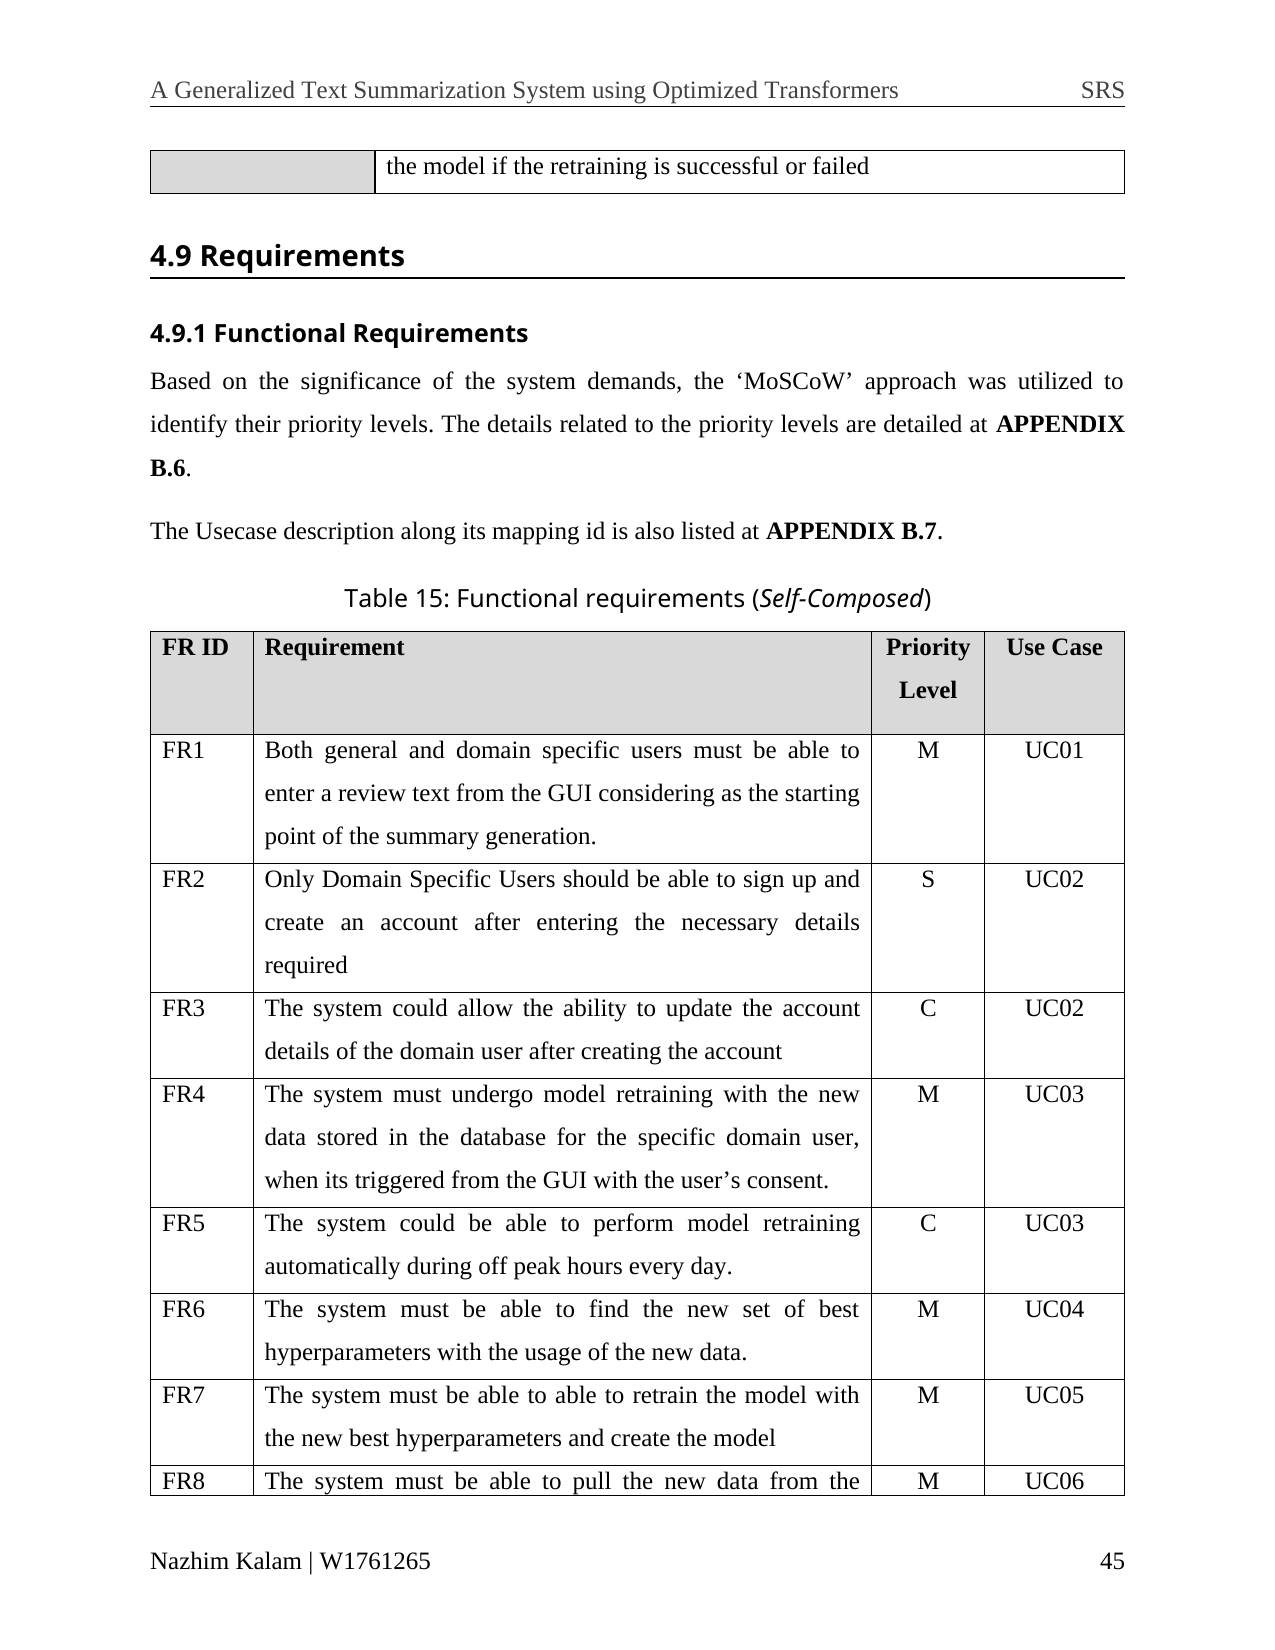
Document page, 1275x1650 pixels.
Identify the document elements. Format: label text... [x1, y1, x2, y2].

table_cell M [872, 1380, 984, 1465]
table_cell FR8 [151, 1466, 253, 1495]
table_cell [254, 1466, 871, 1495]
table_header Use Case [985, 632, 1124, 734]
table_cell M [872, 1294, 984, 1379]
table_cell C [872, 993, 984, 1078]
table_cell Both general and domain specific users must be able to enter a review text from the GUI considering as the starting point of the summary generation. [254, 735, 871, 863]
table_header Requirement [254, 632, 871, 734]
text The Usecase description along its mapping id is also listed at APPENDIX B.7. [150, 512, 1125, 547]
table_cell Post Conditions [151, 151, 374, 193]
table_cell The system must be able to find the new set of best hyperparameters with the usage of the new data. [254, 1294, 871, 1379]
table_cell FR2 [151, 864, 253, 992]
subtitle 4.9 Requirements [150, 236, 1125, 277]
table_cell UC02 [985, 993, 1124, 1078]
table_header FR ID [151, 632, 253, 734]
table_cell The system must undergo model retraining with the new data stored in the database for the specific domain user, when its triggered from the GUI with the user’s consent. [254, 1079, 871, 1207]
table_cell FR6 [151, 1294, 253, 1379]
table_cell S [872, 864, 984, 992]
text Based on the significance of the system demands, the ‘MoSCoW’ approach was utilized to identify their priority levels. The details related to the priority levels are detailed at APPENDIX B.6. [150, 366, 1125, 481]
table_cell C [872, 1208, 984, 1293]
table_cell The system could be able to perform model retraining automatically during off peak hours every day. [254, 1208, 871, 1293]
table_cell UC02 [985, 864, 1124, 992]
table_cell FR7 [151, 1380, 253, 1465]
table_cell FR4 [151, 1079, 253, 1207]
table_cell FR5 [151, 1208, 253, 1293]
table_cell FR3 [151, 993, 253, 1078]
table_cell M [872, 1079, 984, 1207]
table_cell UC06 [985, 1466, 1124, 1495]
subtitle 4.9.1 Functional Requirements [150, 315, 1125, 349]
table_cell UC03 [985, 1079, 1124, 1207]
table_cell Only Domain Specific Users should be able to sign up and create an account after entering the necessary details required [254, 864, 871, 992]
table_cell M [872, 735, 984, 863]
table_cell The system must be able to able to retrain the model with the new best hyperparameters and create the model [254, 1380, 871, 1465]
table_cell UC03 [985, 1208, 1124, 1293]
table_cell M [872, 1466, 984, 1495]
table_cell UC05 [985, 1380, 1124, 1465]
table_cell The system could allow the ability to update the account details of the domain user after creating the account [254, 993, 871, 1078]
table_cell UC04 [985, 1294, 1124, 1379]
text Table 15: Functional requirements (Self-Composed) [150, 580, 1125, 614]
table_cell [376, 151, 1124, 193]
table_cell FR1 [151, 735, 253, 863]
table_cell UC01 [985, 735, 1124, 863]
table_header Priority Level [872, 632, 984, 734]
